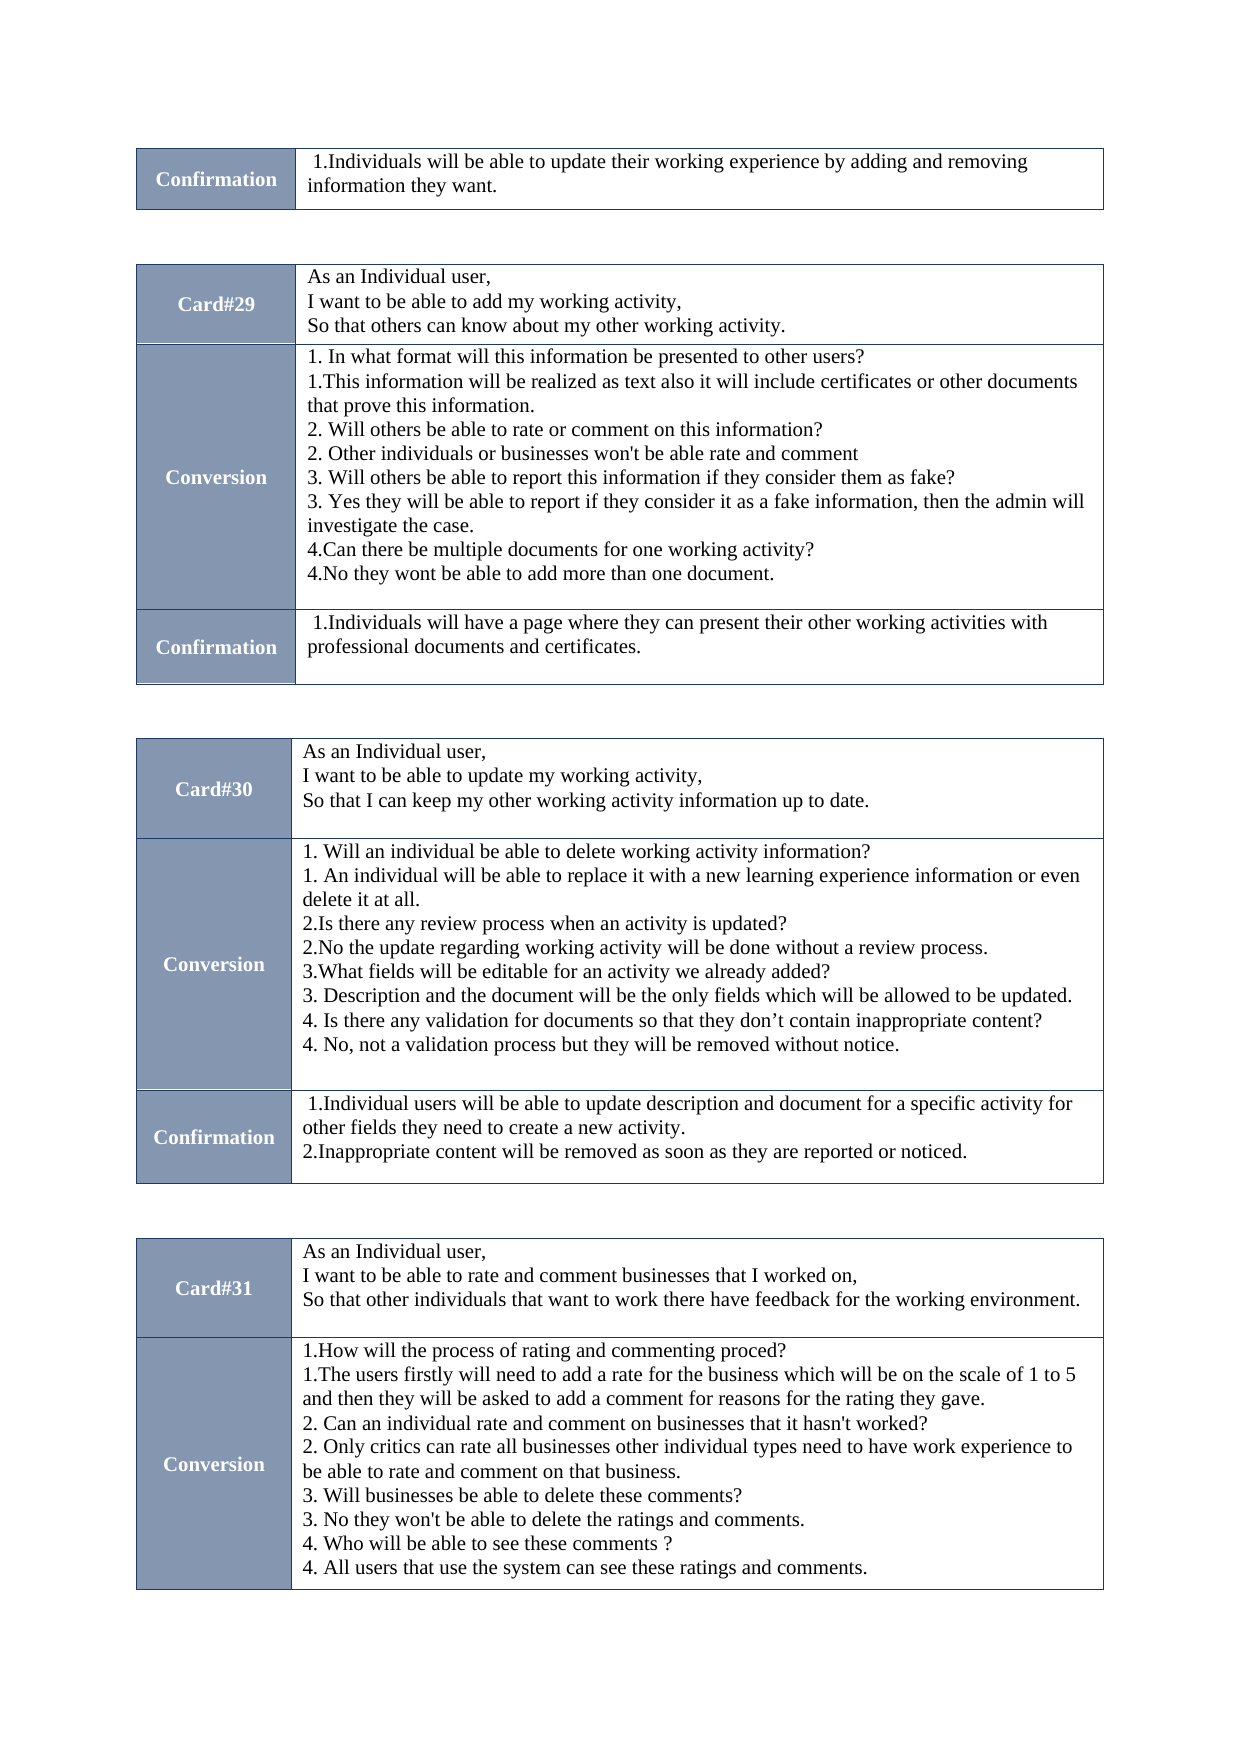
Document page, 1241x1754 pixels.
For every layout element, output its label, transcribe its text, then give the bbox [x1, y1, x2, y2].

table_header Card#29 [137, 265, 295, 343]
table_cell Confirmation [137, 610, 295, 683]
table_cell Confirmation [137, 1091, 291, 1183]
table_cell 1. In what format will this information be presented to other users? 1.This information will be realized as text also it will include certificates or other documents that prove this information. 2. Will others be able to rate or comment on this information? 2. Other individuals or businesses won't be able rate and comment 3. Will others be able to report this information if they consider them as fake? 3. Yes they will be able to report if they consider it as a fake information, then the admin will investigate the case. 4.Can there be multiple documents for one working activity? 4.No they wont be able to add more than one document. [296, 345, 1103, 609]
table_cell Conversion [137, 1338, 291, 1589]
table_cell 1.How will the process of rating and commenting proced? 1.The users firstly will need to add a rate for the business which will be on the scale of 1 to 5 and then they will be asked to add a comment for reasons for the rating they gave. 2. Can an individual rate and comment on businesses that it hasn't worked? 2. Only critics can rate all businesses other individual types need to have work experience to be able to rate and comment on that business. 3. Will businesses be able to delete these comments? 3. No they won't be able to delete the ratings and comments. 4. Who will be able to see these comments ? 4. All users that use the system can see these ratings and comments. [292, 1338, 1103, 1589]
table_cell 1.Individuals will be able to update their working experience by adding and removing information they want. [296, 149, 1103, 209]
table_header Card#31 [137, 1239, 291, 1337]
table_header As an Individual user, I want to be able to add my working activity, So that others can know about my other working activity. [296, 265, 1103, 343]
table_cell 1. Will an individual be able to delete working activity information? 1. An individual will be able to replace it with a new learning experience information or even delete it at all. 2.Is there any review process when an activity is updated? 2.No the update regarding working activity will be done without a review process. 3.What fields will be editable for an activity we already added? 3. Description and the document will be the only fields which will be allowed to be updated. 4. Is there any validation for documents so that they don’t contain inappropriate content? 4. No, not a validation process but they will be removed without notice. [292, 839, 1103, 1089]
table_cell Conversion [137, 345, 295, 609]
table_cell 1.Individual users will be able to update description and document for a specific activity for other fields they need to create a new activity. 2.Inappropriate content will be removed as soon as they are reported or noticed. [292, 1091, 1103, 1183]
table_header Card#30 [137, 739, 291, 838]
table_header As an Individual user, I want to be able to rate and comment businesses that I worked on, So that other individuals that want to work there have feedback for the working environment. [292, 1239, 1103, 1337]
table_header As an Individual user, I want to be able to update my working activity, So that I can keep my other working activity information up to date. [292, 739, 1103, 838]
table_cell Confirmation [137, 149, 295, 209]
table_cell 1.Individuals will have a page where they can present their other working activities with professional documents and certificates. [296, 610, 1103, 683]
table_cell Conversion [137, 839, 291, 1089]
